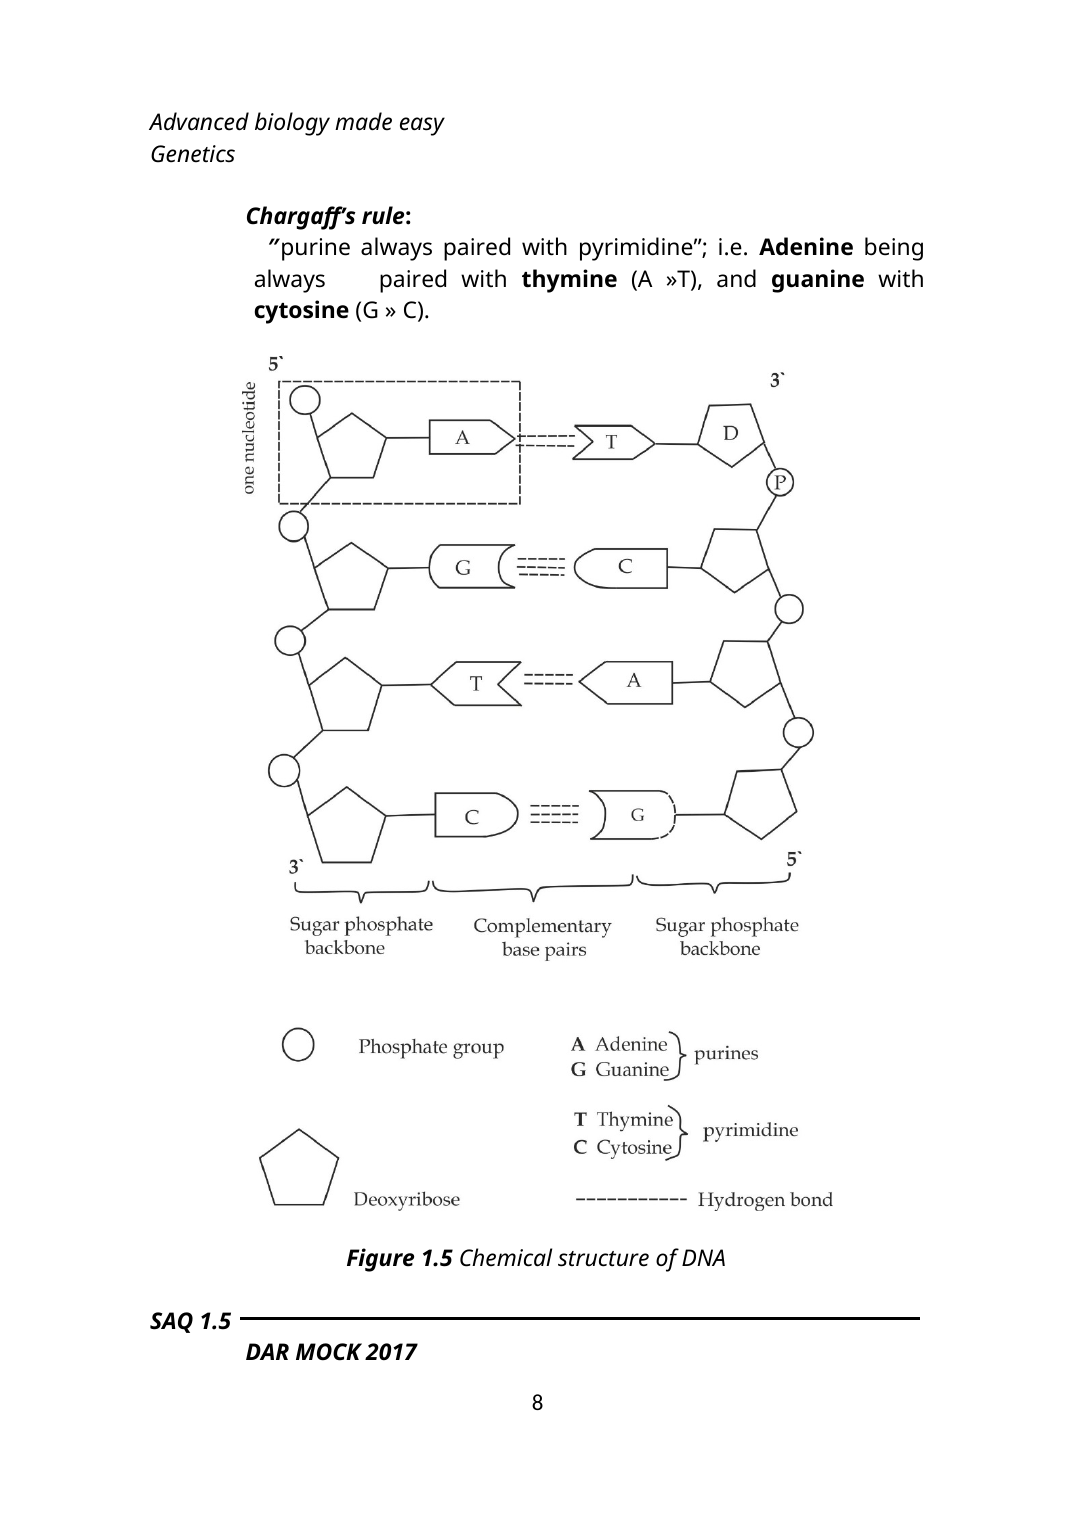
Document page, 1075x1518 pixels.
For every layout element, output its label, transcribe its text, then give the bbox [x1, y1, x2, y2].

picture [242, 356, 833, 1211]
text Figure 1.5 Chemical structure of DNA [150, 1242, 925, 1273]
text ″purine always paired with pyrimidine”; i.e. Adenine being always paired with thymine (A »T), and guanine with cytosine (G » C). [209, 231, 925, 325]
text DAR MOCK 2017 [150, 1336, 925, 1367]
text Chargaff’s rule: [150, 200, 925, 231]
text SAQ 1.5 [150, 1305, 925, 1336]
